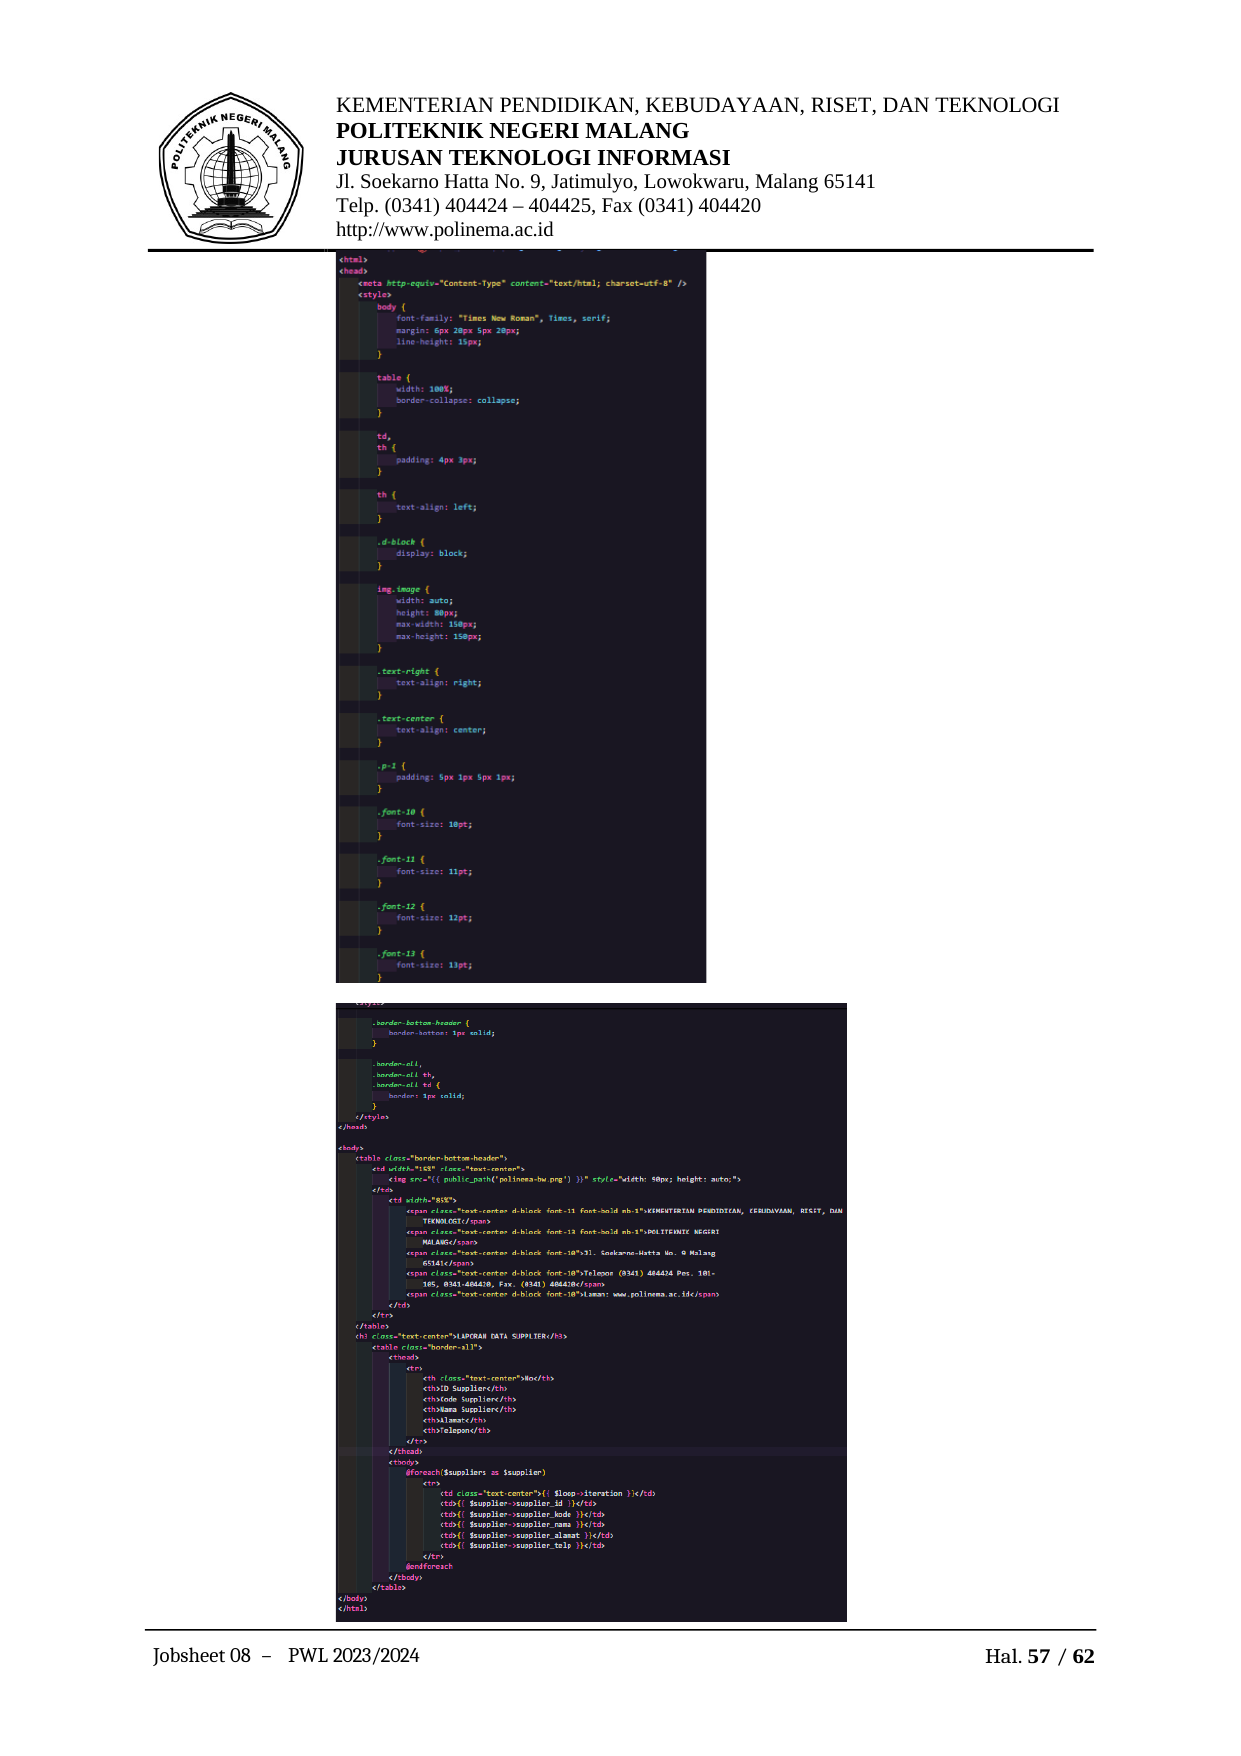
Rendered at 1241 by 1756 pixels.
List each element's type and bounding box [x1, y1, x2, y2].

picture [335, 1003, 847, 1622]
picture [158, 92, 304, 244]
picture [335, 250, 707, 983]
